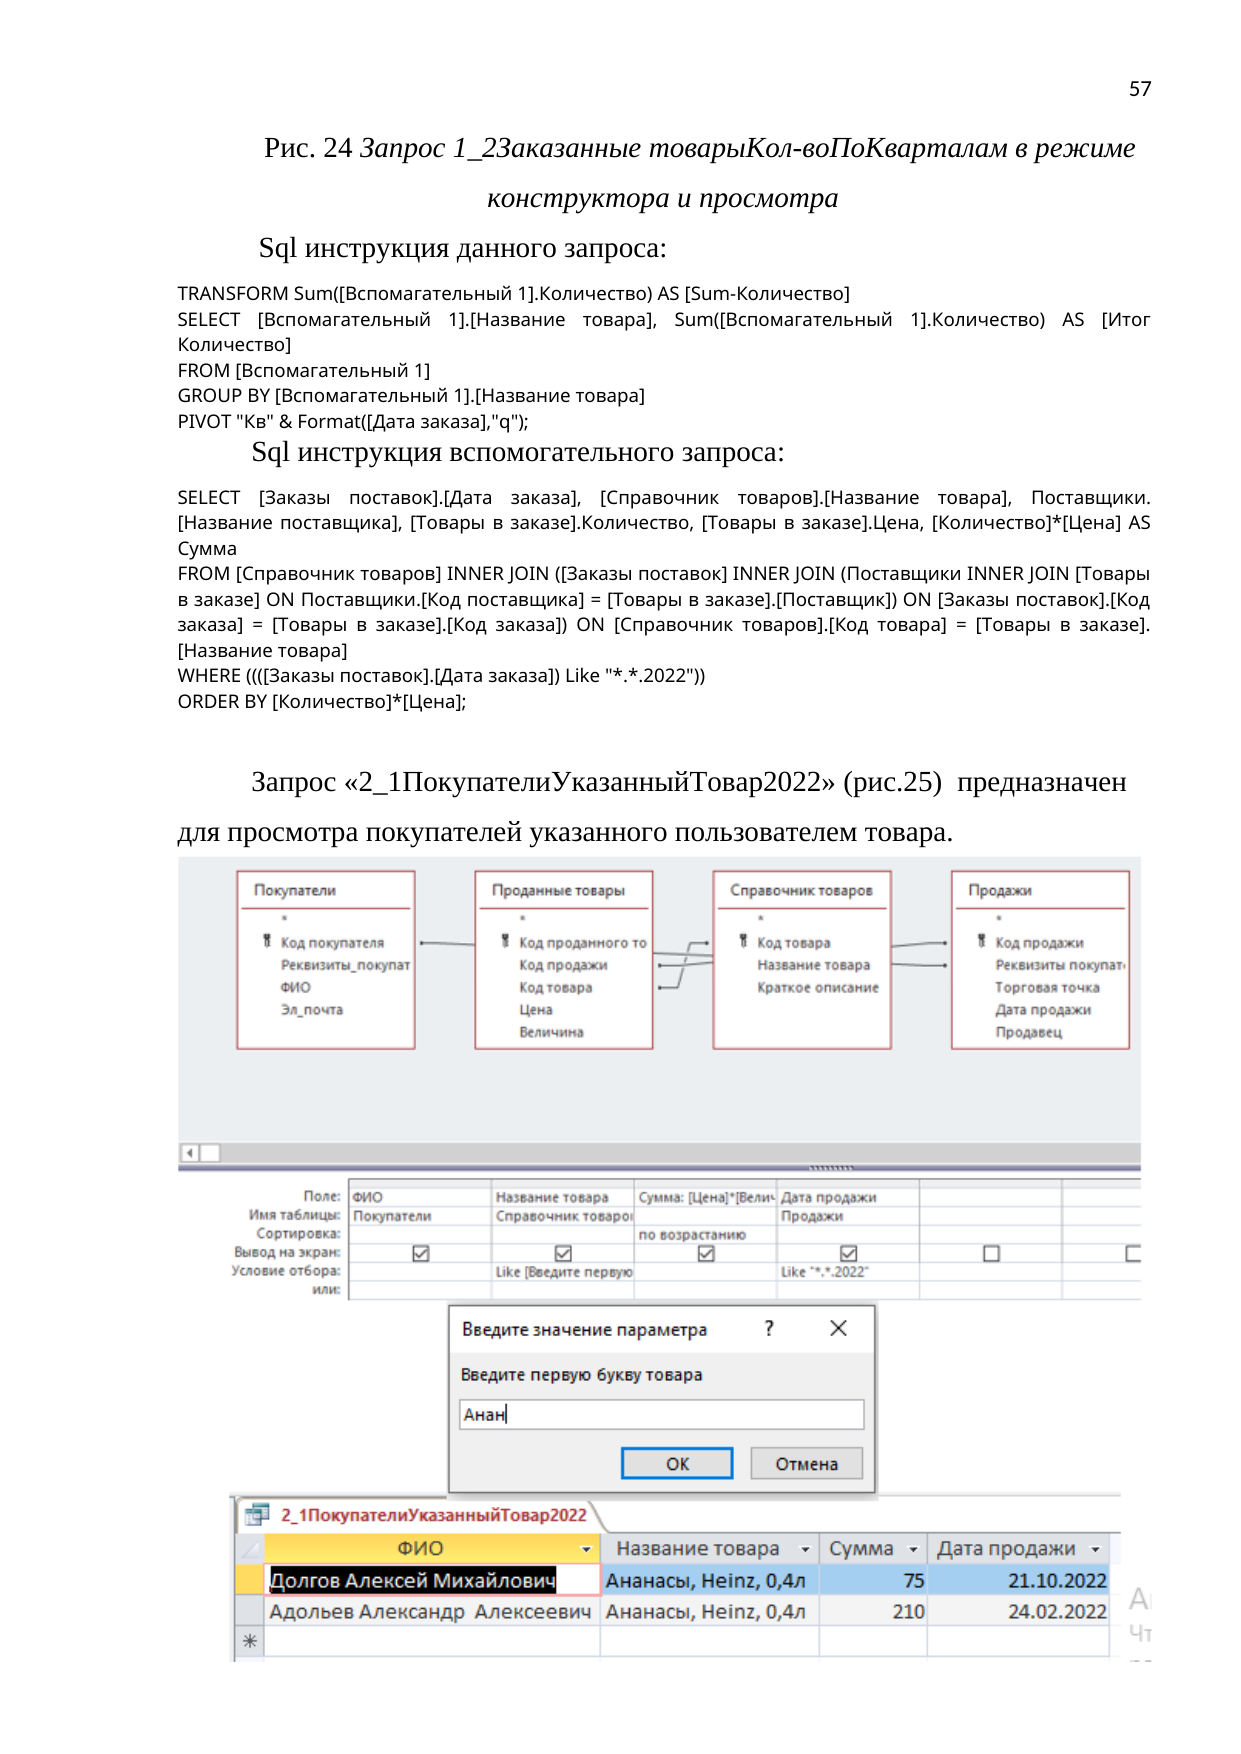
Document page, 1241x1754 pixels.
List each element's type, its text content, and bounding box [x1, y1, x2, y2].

picture [177, 854, 1152, 1662]
text SELECT [Вспомагательный 1].[Название товара], Sum([Вспомагательный 1].Количество) AS [Итог Количество] [177, 306, 1152, 357]
text Запрос «2_1ПокупателиУказанныйТовар2022» (рис.25) предназначен для просмотра покупателей указанного пользователем товара. [177, 764, 1152, 848]
text FROM [Вспомагательный 1] [177, 357, 1152, 383]
text TRANSFORM Sum([Вспомагательный 1].Количество) AS [Sum-Количество] [177, 281, 1152, 306]
text WHERE ((([Заказы поставок].[Дата заказа]) Like "*.*.2022")) [177, 663, 1152, 688]
text PIVOT "Кв" & Format([Дата заказа],"q"); [177, 408, 1152, 434]
text SELECT [Заказы поставок].[Дата заказа], [Справочник товаров].[Название товара], Поставщики.[Название поставщика], [Товары в заказе].Количество, [Товары в заказе].Цена, [Количество]*[Цена] AS Сумма [177, 484, 1152, 561]
text GROUP BY [Вспомагательный 1].[Название товара] [177, 383, 1152, 408]
text Sql инструкция данного запроса: [177, 230, 1152, 264]
text FROM [Справочник товаров] INNER JOIN ([Заказы поставок] INNER JOIN (Поставщики INNER JOIN [Товары в заказе] ON Поставщики.[Код поставщика] = [Товары в заказе].[Поставщик]) ON [Заказы поставок].[Код заказа] = [Товары в заказе].[Код заказа]) ON [Справочник товаров].[Код товара] = [Товары в заказе].[Название товара] [177, 561, 1152, 663]
text Рис. 24 Запрос 1_2Заказанные товарыКол-воПоКварталам в режиме конструктора и просмотра [177, 130, 1152, 214]
text ORDER BY [Количество]*[Цена]; [177, 688, 1152, 714]
text Sql инструкция вспомогательного запроса: [177, 434, 1152, 467]
